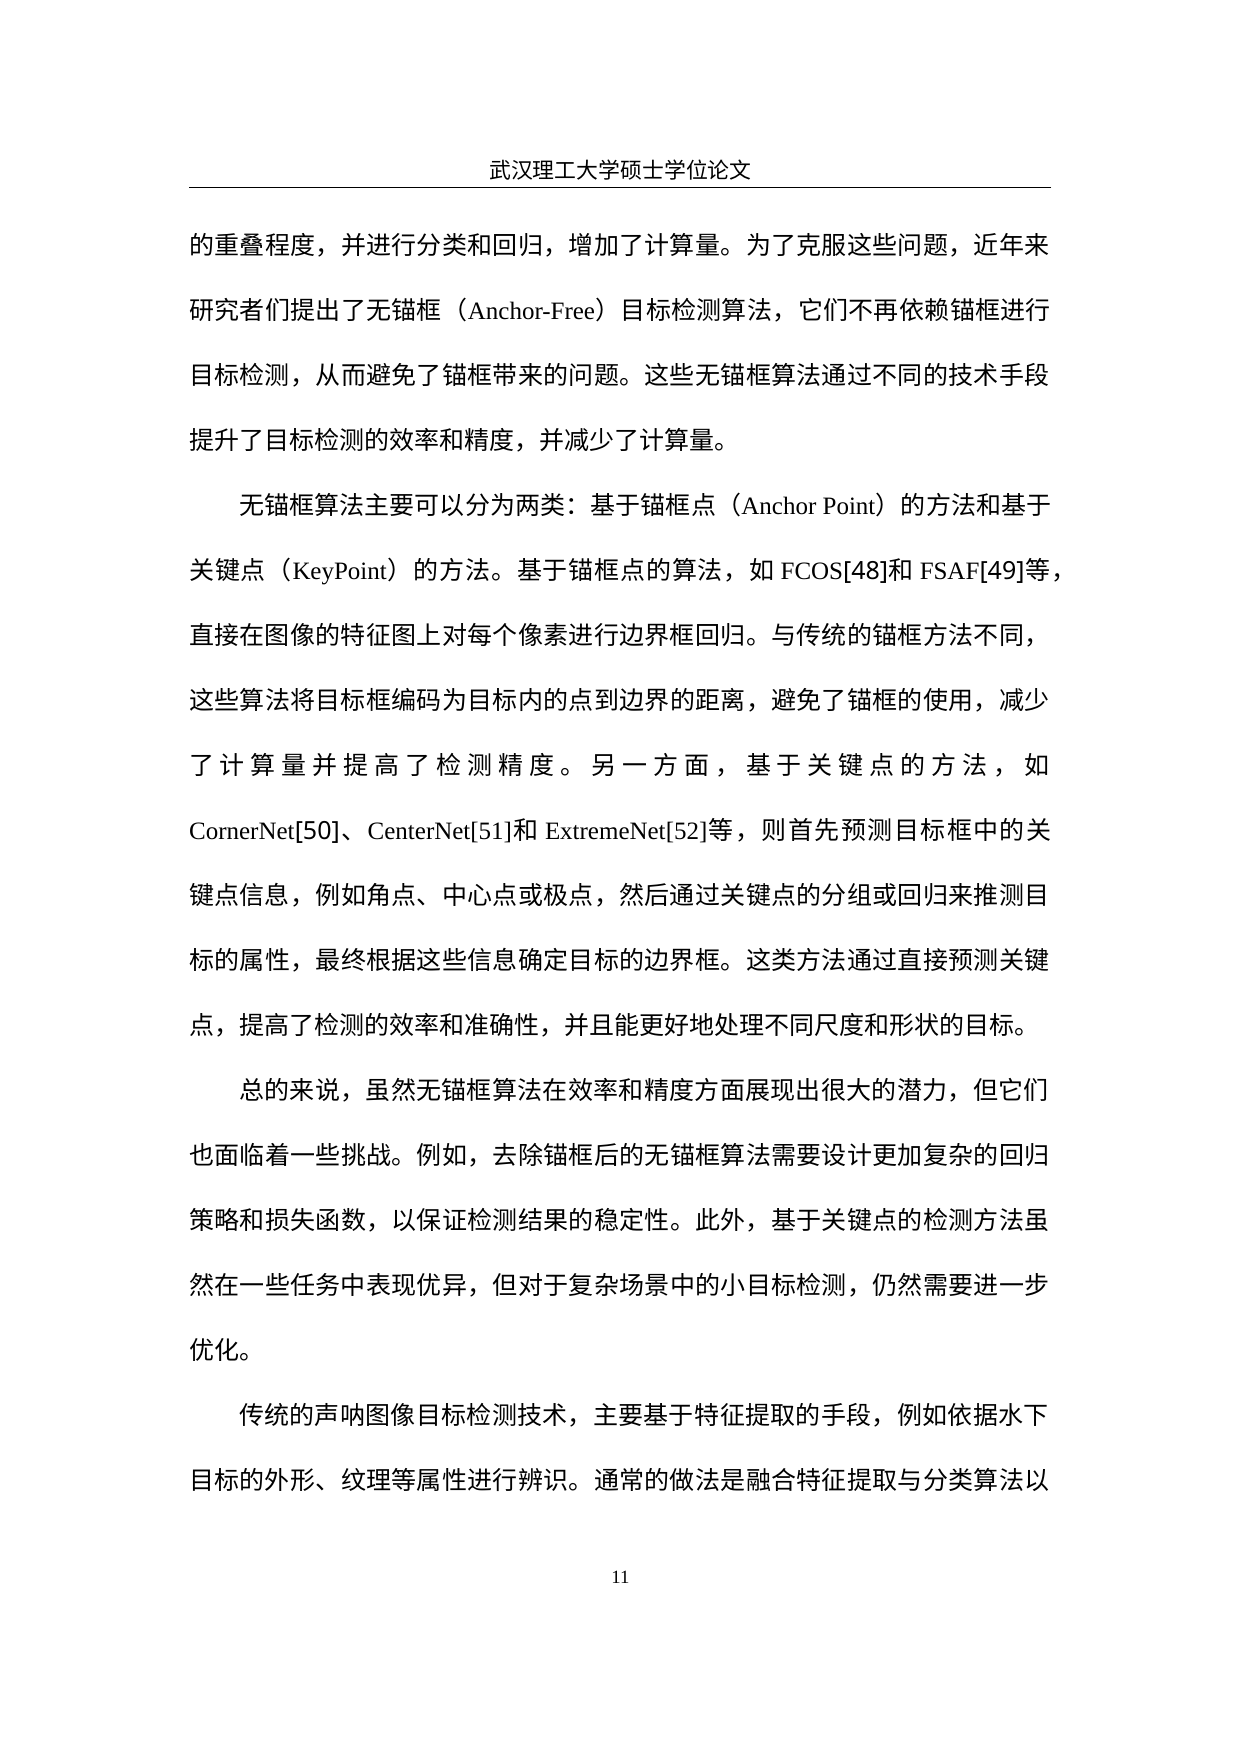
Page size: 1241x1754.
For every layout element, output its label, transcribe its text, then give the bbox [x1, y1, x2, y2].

text 总的来说，虽然无锚框算法在效率和精度方面展现出很大的潜力，但它们也面临着一些挑战。例如，去除锚框后的无锚框算法需要设计更加复杂的回归策略和损失函数，以保证检测结果的稳定性。此外，基于关键点的检测方法虽然在一些任务中表现优异，但对于复杂场景中的小目标检测，仍然需要进一步优化。 [189, 1056, 1051, 1381]
text 无锚框算法主要可以分为两类：基于锚框点（Anchor Point）的方法和基于关键点（KeyPoint）的方法。基于锚框点的算法，如FCOS[48]和FSAF[49]等，直接在图像的特征图上对每个像素进行边界框回归。与传统的锚框方法不同，这些算法将目标框编码为目标内的点到边界的距离，避免了锚框的使用，减少了计算量并提高了检测精度。另一方面，基于关键点的方法，如CornerNet[50]、CenterNet[51]和ExtremeNet[52]等，则首先预测目标框中的关键点信息，例如角点、中心点或极点，然后通过关键点的分组或回归来推测目标的属性，最终根据这些信息确定目标的边界框。这类方法通过直接预测关键点，提高了检测的效率和准确性，并且能更好地处理不同尺度和形状的目标。 [189, 471, 1051, 1056]
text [189, 1381, 1051, 1511]
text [189, 211, 1051, 471]
